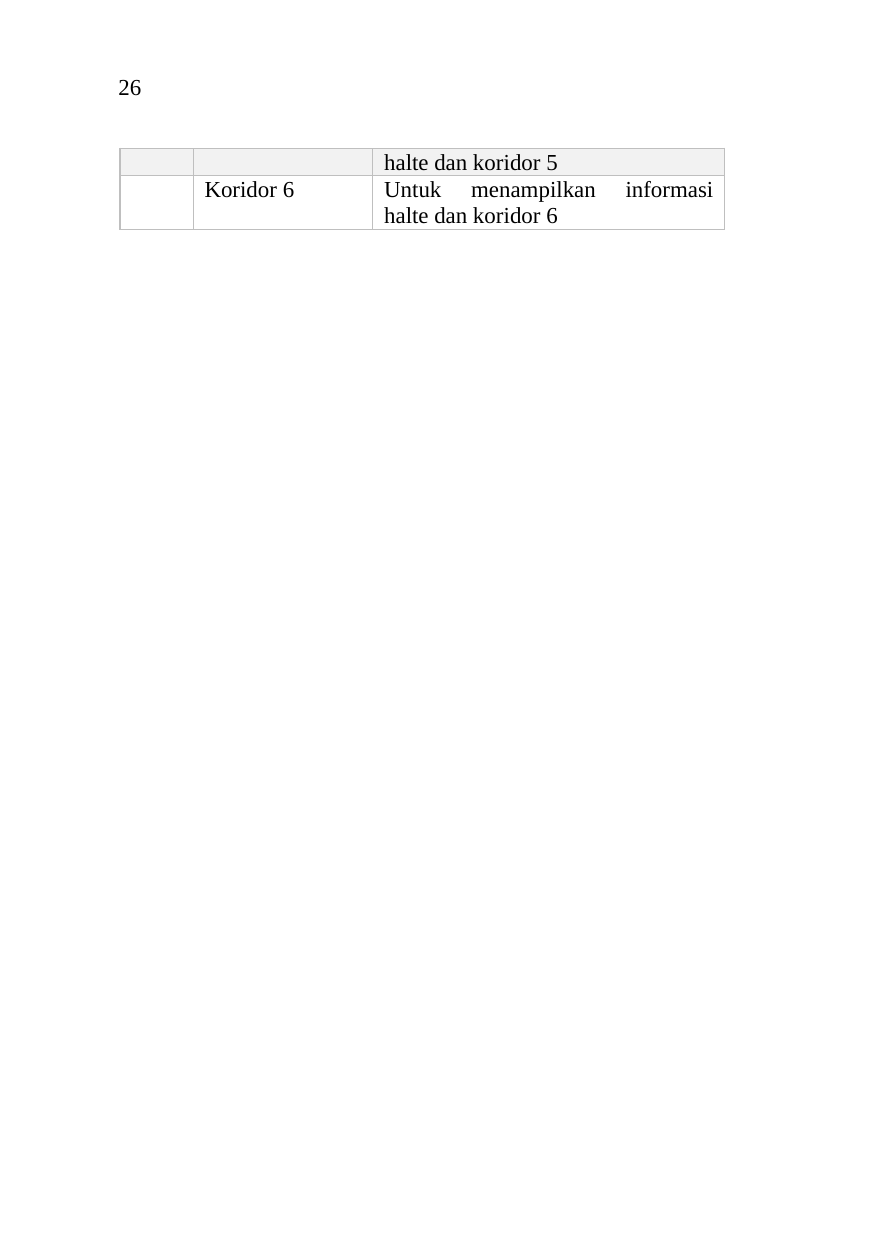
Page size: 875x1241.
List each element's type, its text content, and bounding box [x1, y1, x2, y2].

table_cell Untuk menampilkan informasi halte dan koridor 5 [373, 149, 724, 175]
table_cell Koridor 6 [194, 176, 372, 229]
table_cell [121, 149, 193, 175]
table_cell [121, 176, 193, 229]
table_cell Untuk menampilkan informasi halte dan koridor 6 [373, 176, 724, 229]
table_cell Koridor 5 [194, 149, 372, 175]
